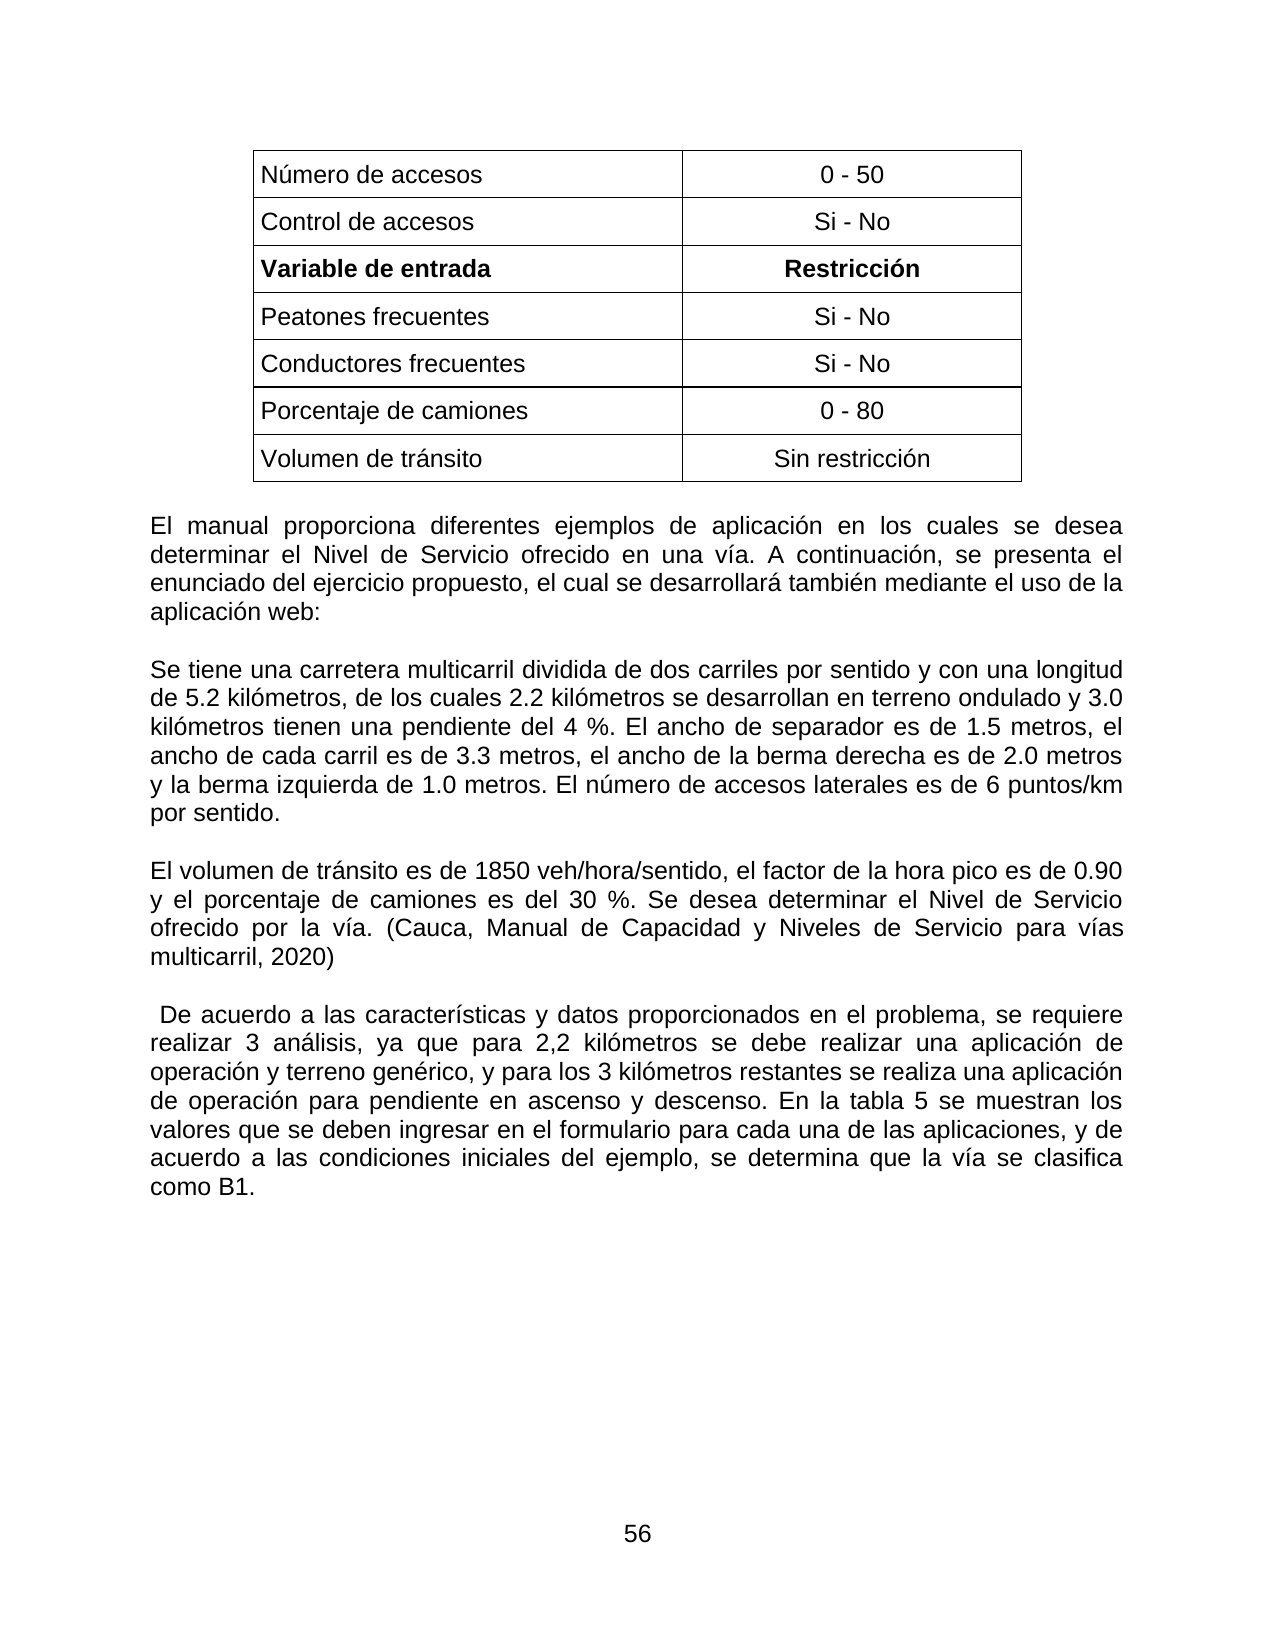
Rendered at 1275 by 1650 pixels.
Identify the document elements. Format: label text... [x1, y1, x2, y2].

table_cell Restricción [683, 246, 1021, 292]
table_cell Si - No [683, 198, 1021, 244]
table_cell Control de accesos [254, 198, 682, 244]
table_cell Número de accesos [254, 151, 682, 197]
text El volumen de tránsito es de 1850 veh/hora/sentido, el factor de la hora pico es de 0.90 y el porcentaje de camiones es del 30 %. Se desea determinar el Nivel de Servicio ofrecido por la vía. [150, 856, 1125, 971]
text Se tiene una carretera multicarril dividida de dos carriles por sentido y con una longitud de 5.2 kilómetros, de los cuales 2.2 kilómetros se desarrollan en terreno ondulado y 3.0 kilómetros tienen una pendiente del 4 %. El ancho de separador es de 1.5 metros, el ancho de cada carril es de 3.3 metros, el ancho de la berma derecha es de 2.0 metros y la berma izquierda de 1.0 metros. El número de accesos laterales es de 6 puntos/km por sentido. [150, 654, 1125, 827]
table_cell Sin restricción [683, 435, 1021, 481]
table_cell Si - No [683, 293, 1021, 339]
table_cell Porcentaje de camiones [254, 388, 682, 434]
table_cell Conductores frecuentes [254, 340, 682, 386]
table_cell Peatones frecuentes [254, 293, 682, 339]
text El manual proporciona diferentes ejemplos de aplicación en los cuales se desea determinar el Nivel de Servicio ofrecido en una vía. A continuación, se presenta el enunciado del ejercicio propuesto, el cual se desarrollará también mediante el uso de la aplicación web: [150, 511, 1125, 626]
table_cell Volumen de tránsito [254, 435, 682, 481]
table_cell 0 - 50 [683, 151, 1021, 197]
table_cell 0 - 80 [683, 388, 1021, 434]
text De acuerdo a las características y datos proporcionados en el problema, se requiere realizar 3 análisis, ya que para 2,2 kilómetros se debe realizar una aplicación de operación y terreno genérico, y para los 3 kilómetros restantes se realiza una aplicación de operación para pendiente en ascenso y descenso. En la tabla 5 se muestran los valores que se deben ingresar en el formulario para cada una de las aplicaciones, y de acuerdo a las condiciones iniciales del ejemplo, se determina que la vía se clasifica como B1. [150, 999, 1125, 1201]
table_cell Si - No [683, 340, 1021, 386]
table_cell Variable de entrada [254, 246, 682, 292]
